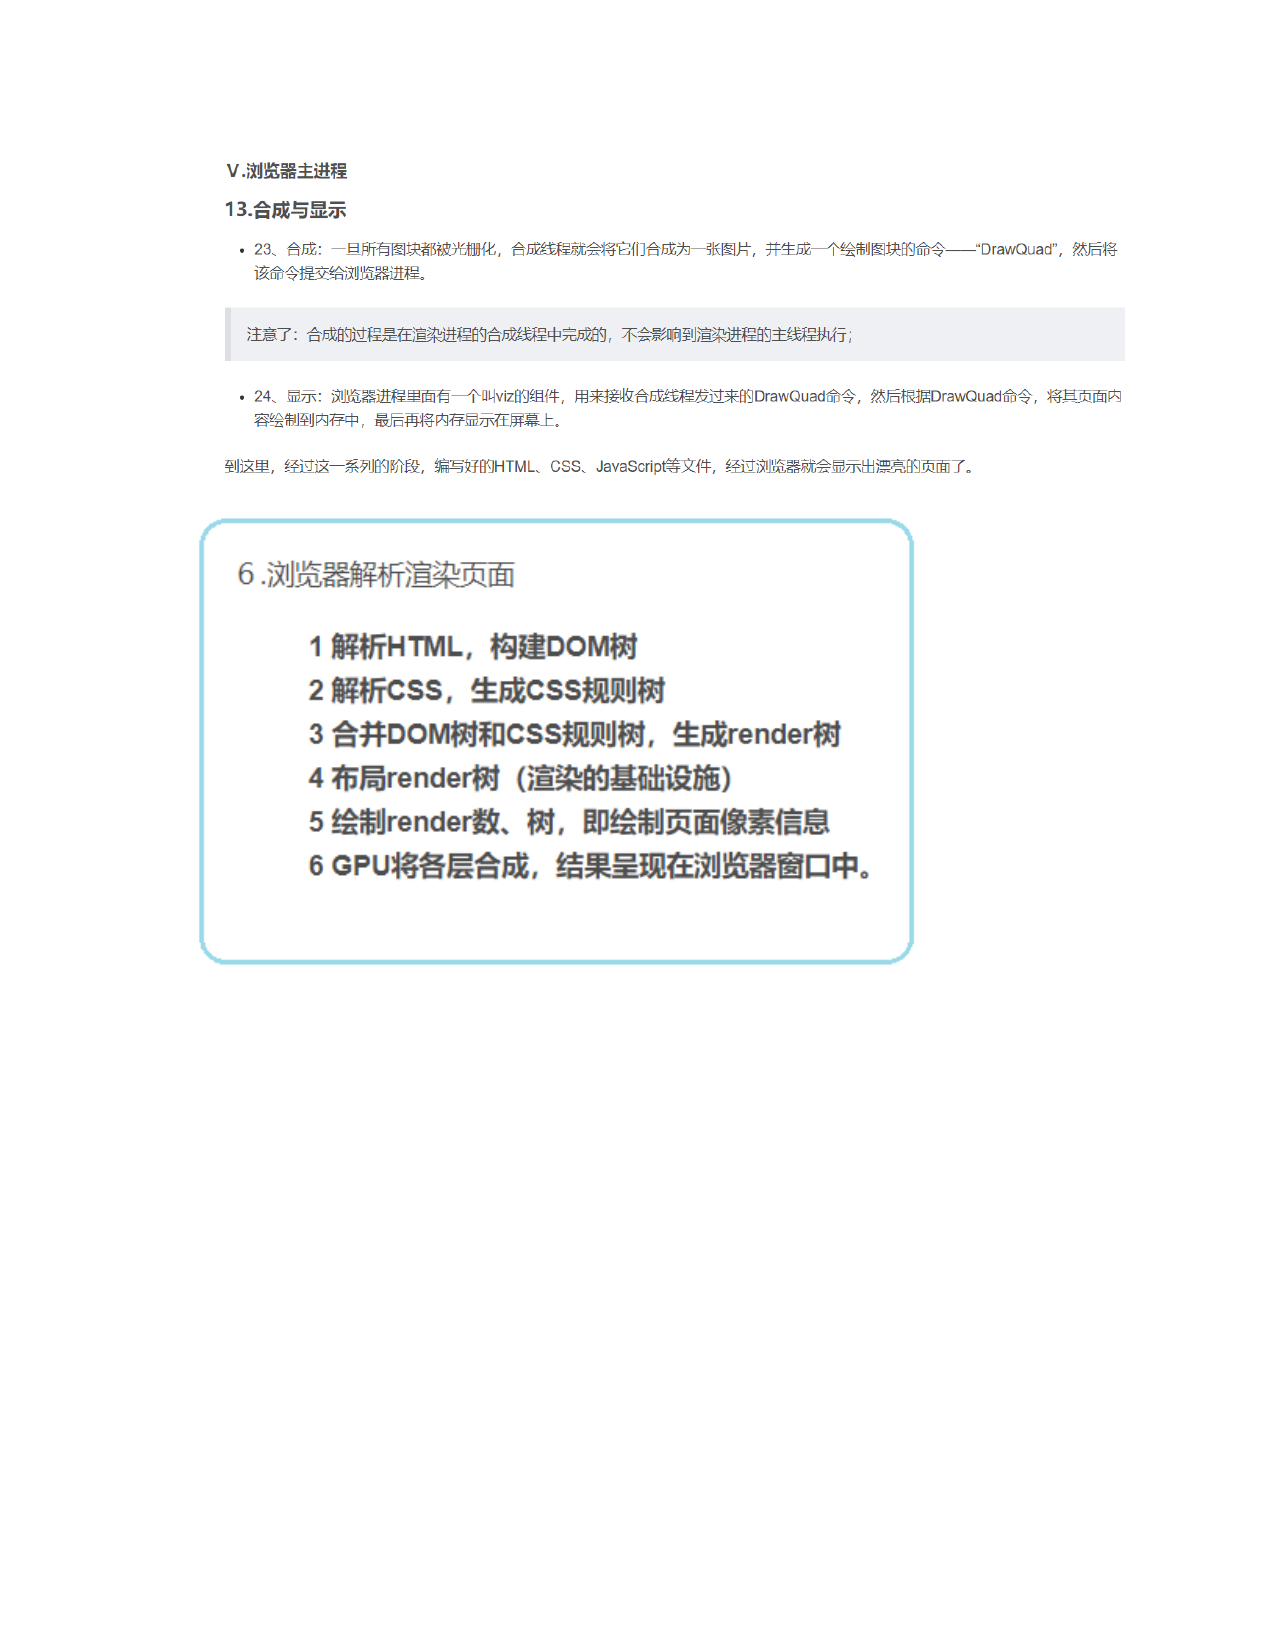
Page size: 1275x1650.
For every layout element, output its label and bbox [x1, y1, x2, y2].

picture [187, 150, 1125, 993]
